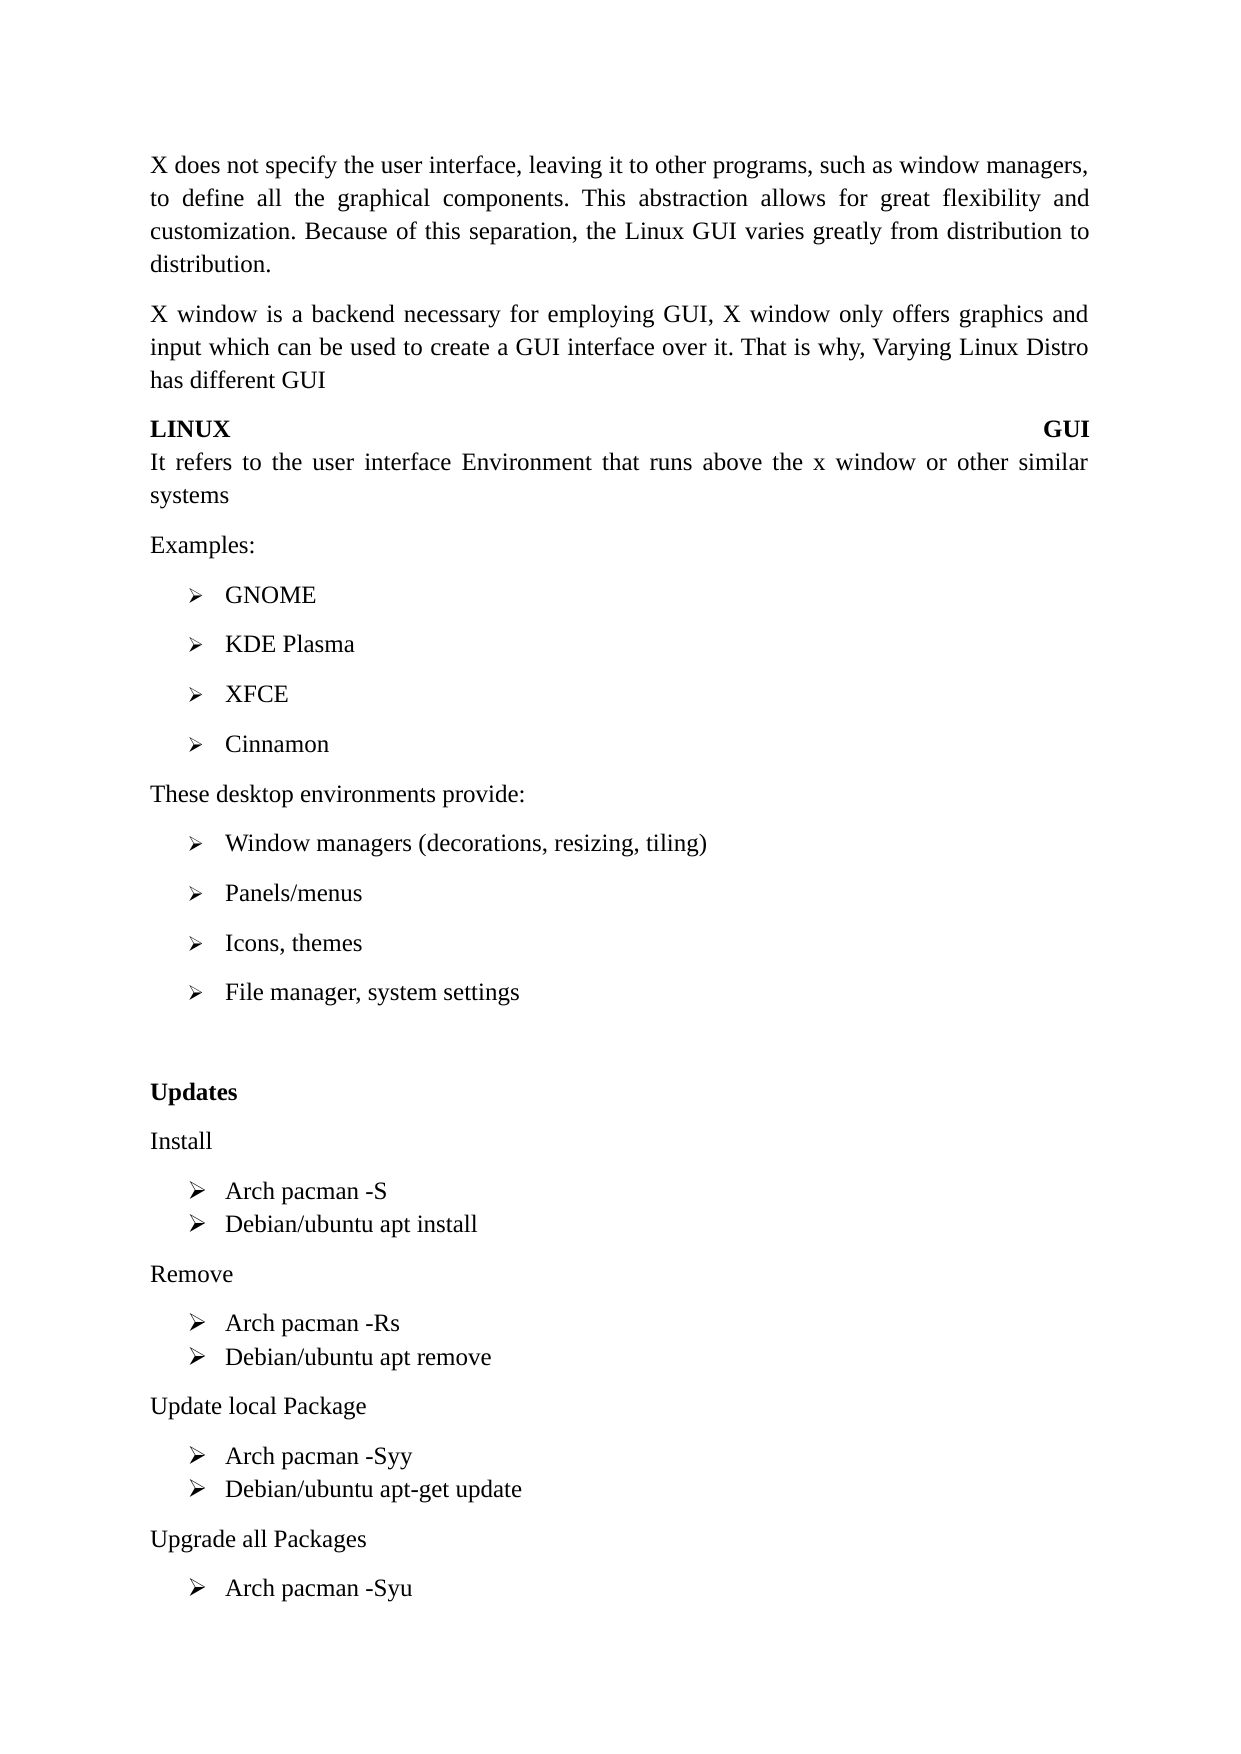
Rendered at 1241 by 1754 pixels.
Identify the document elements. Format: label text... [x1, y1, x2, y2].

list Debian/ubuntu apt remove [187, 1342, 1090, 1370]
text LINUX GUI It refers to the user interface Environment that runs above the x window or other similar systems [150, 414, 1090, 509]
text Upgrade all Packages [150, 1524, 1090, 1552]
text Install [150, 1126, 1090, 1155]
list Cinnamon [187, 729, 1090, 758]
list Arch pacman -Syy [187, 1441, 1090, 1470]
list File manager, system settings [187, 977, 1090, 1006]
list GNOME [187, 580, 1090, 609]
list Window managers (decorations, resizing, tiling) [187, 828, 1090, 857]
list Debian/ubuntu apt-get update [187, 1474, 1090, 1503]
text Examples: [150, 530, 1090, 559]
text X window is a backend necessary for employing GUI, X window only offers graphics and input which can be used to create a GUI interface over it. That is why, Varying Linux Distro has different GUI [150, 299, 1090, 393]
text X does not specify the user interface, leaving it to other programs, such as window managers, to define all the graphical components. This abstraction allows for great flexibility and customization. Because of this separation, the Linux GUI varies greatly from distribution to distribution. [150, 150, 1090, 278]
list Panels/menus [187, 878, 1090, 907]
list KDE Plasma [187, 629, 1090, 658]
list Debian/ubuntu apt install [187, 1209, 1090, 1238]
list Arch pacman -Rs [187, 1308, 1090, 1337]
text Update local Package [150, 1391, 1090, 1420]
list Arch pacman -Syu [187, 1573, 1090, 1602]
text These desktop environments provide: [150, 779, 1090, 807]
list Arch pacman -S [187, 1176, 1090, 1205]
list Icons, themes [187, 928, 1090, 956]
text Updates [150, 1077, 1090, 1106]
list XFCE [187, 679, 1090, 708]
text Remove [150, 1259, 1090, 1288]
